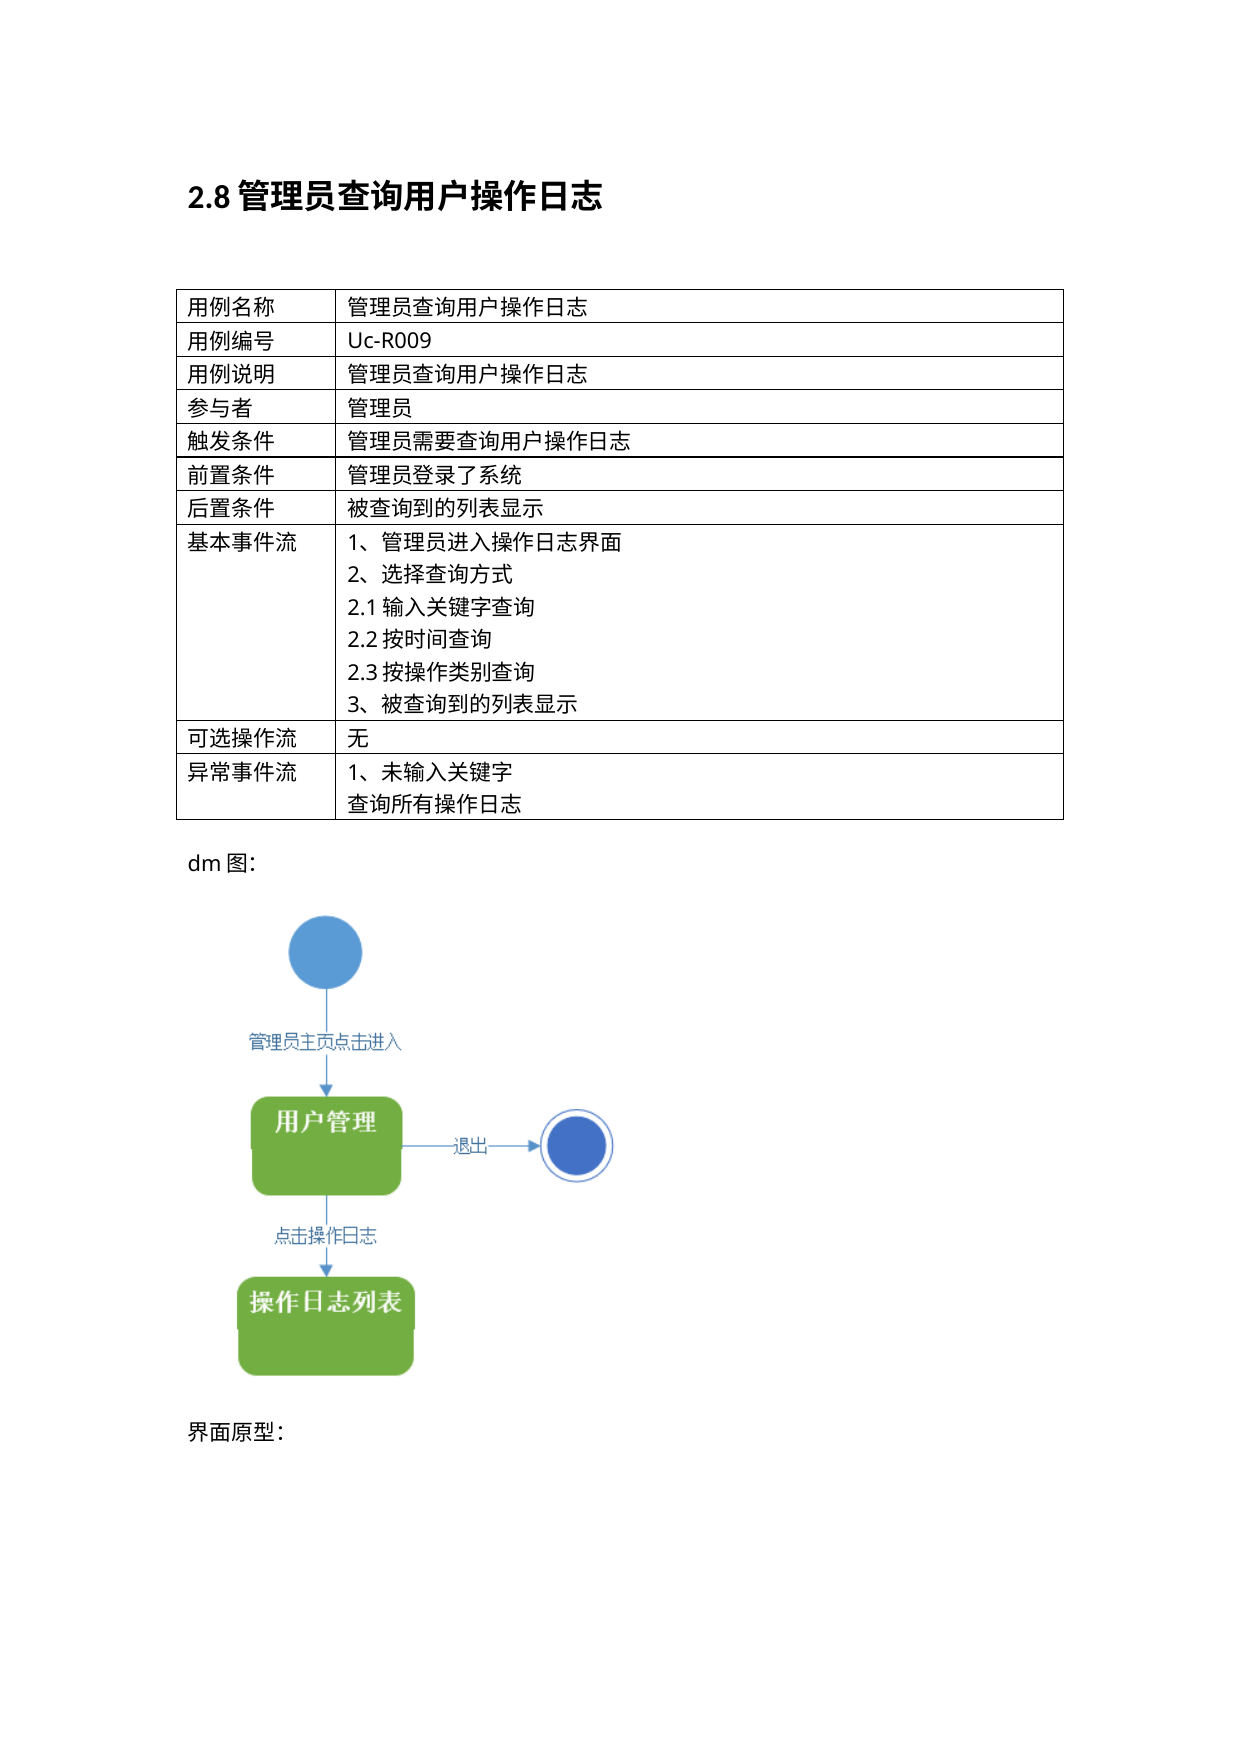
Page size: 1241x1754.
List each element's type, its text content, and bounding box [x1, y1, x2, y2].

table_cell 1、未输入关键字 查询所有操作日志 [336, 754, 1063, 819]
picture [187, 894, 642, 1387]
table_cell 被查询到的列表显示 [336, 491, 1063, 523]
table_cell 用例说明 [177, 357, 335, 389]
table_cell 后置条件 [177, 491, 335, 523]
table_header 用例名称 [177, 290, 335, 322]
table_cell 无 [336, 721, 1063, 753]
table_cell 异常事件流 [177, 754, 335, 819]
subtitle dm图： [187, 845, 1053, 878]
table_cell 管理员登录了系统 [336, 458, 1063, 490]
text 界面原型： [187, 1414, 1053, 1447]
table_header 管理员查询用户操作日志 [336, 290, 1063, 322]
table_cell 参与者 [177, 390, 335, 423]
subtitle 2.8管理员查询用户操作日志 [187, 162, 1053, 227]
table_cell 用例编号 [177, 323, 335, 356]
table_cell 管理员查询用户操作日志 [336, 357, 1063, 389]
table_cell 前置条件 [177, 458, 335, 490]
table_cell 管理员需要查询用户操作日志 [336, 424, 1063, 456]
table_cell 可选操作流 [177, 721, 335, 753]
table_cell 触发条件 [177, 424, 335, 456]
table_cell Uc-R009 [336, 323, 1063, 356]
table_cell 1、管理员进入操作日志界面 2、选择查询方式 2.1输入关键字查询 2.2按时间查询 2.3按操作类别查询 3、被查询到的列表显示 [336, 525, 1063, 719]
table_cell 基本事件流 [177, 525, 335, 719]
table_cell 管理员 [336, 390, 1063, 423]
